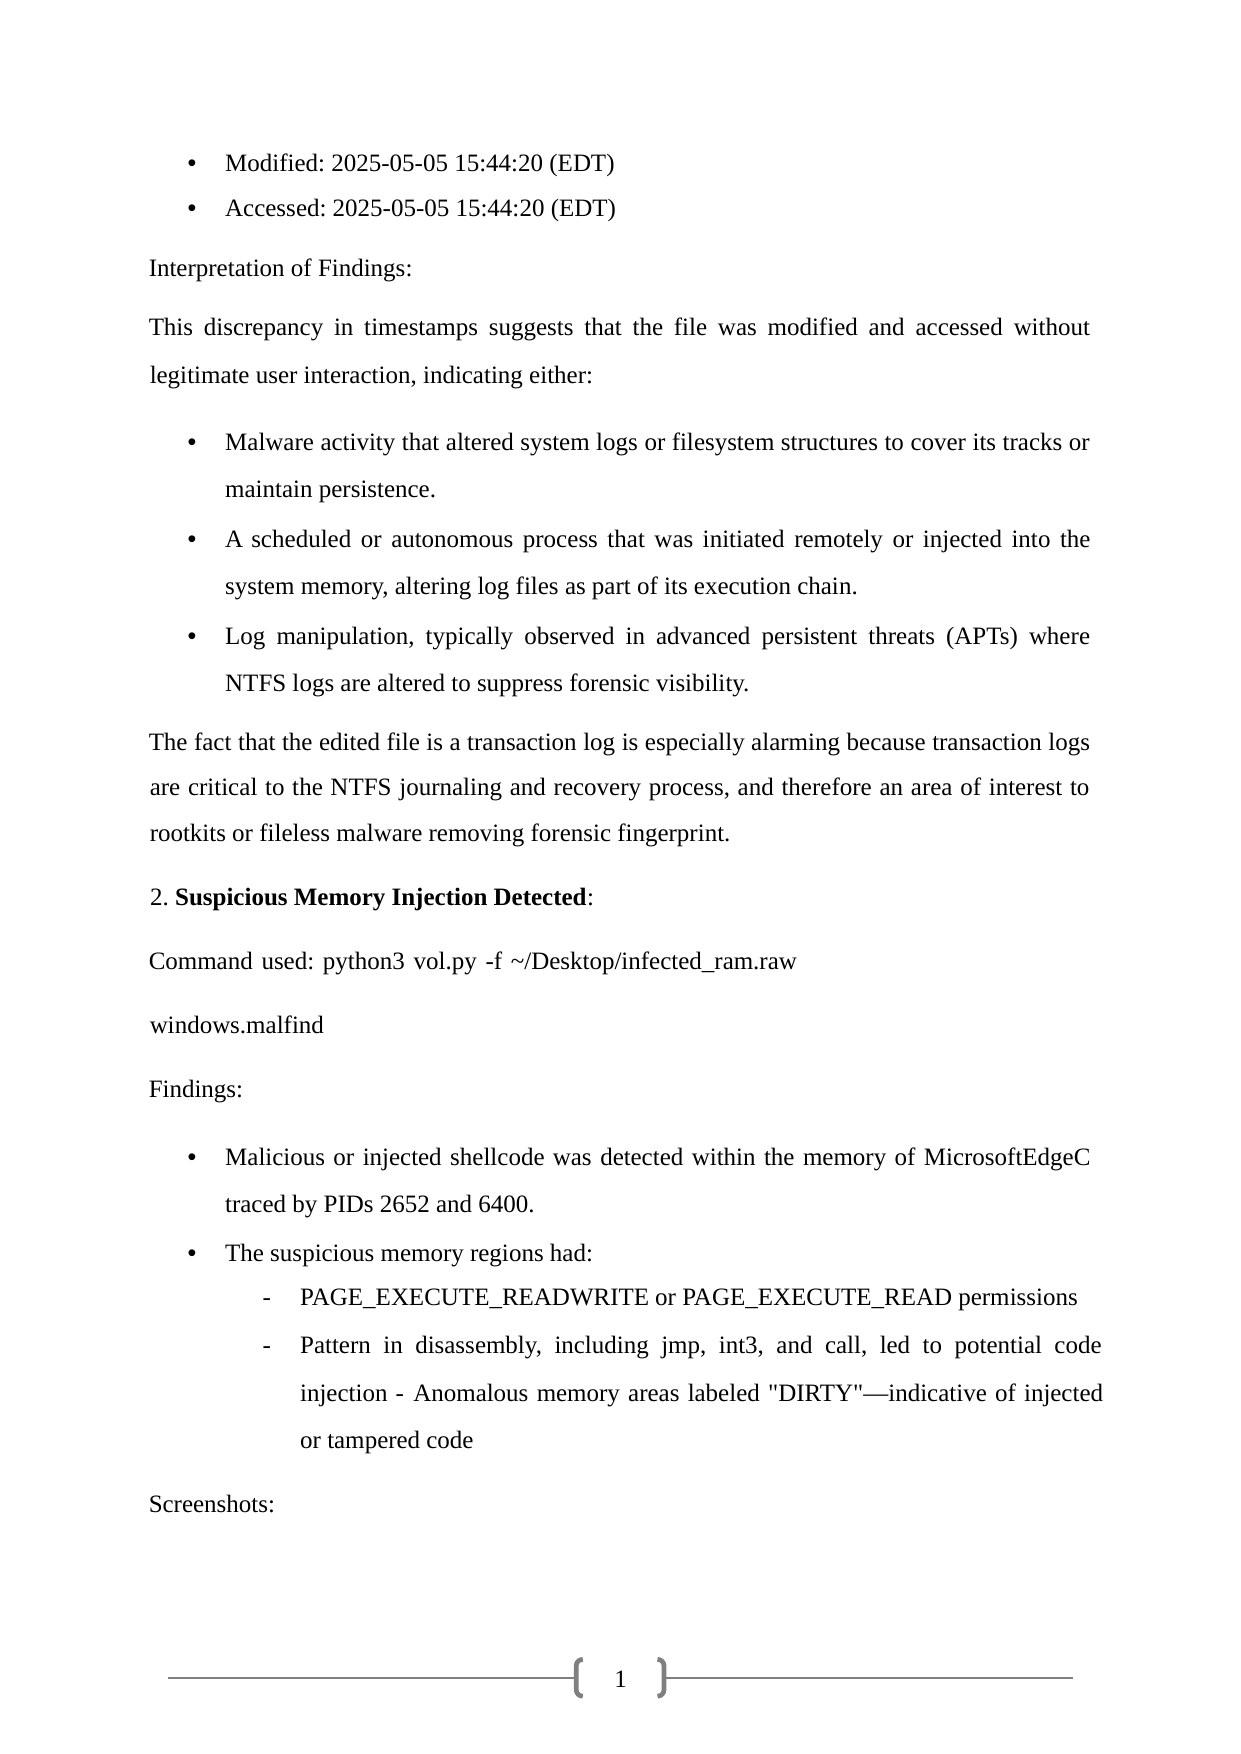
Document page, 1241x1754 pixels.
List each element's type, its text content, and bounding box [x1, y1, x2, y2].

list The suspicious memory regions had: [187, 1238, 1091, 1267]
list Malware activity that altered system logs or filesystem structures to cover its tracks or maintain persistence. [187, 426, 1091, 502]
text Findings: [148, 1074, 1091, 1103]
list Pattern in disassembly, including jmp, int3, and call, led to potential code injection - Anomalous memory areas labeled "DIRTY"—indicative of injected or tampered code [262, 1331, 1103, 1454]
list Log manipulation, typically observed in advanced persistent threats (APTs) where NTFS logs are altered to suppress forensic visibility. [187, 621, 1091, 697]
list Accessed: 2025-05-05 15:44:20 (EDT) [187, 193, 1091, 222]
list A scheduled or autonomous process that was initiated remotely or injected into the system memory, altering log files as part of its execution chain. [187, 524, 1091, 600]
text The fact that the edited file is a transaction log is especially alarming because transaction logs are critical to the NTFS journaling and recovery process, and therefore an area of interest to rootkits or fileless malware removing forensic fingerprint. [148, 727, 1091, 846]
list PAGE_EXECUTE_READWRITE or PAGE_EXECUTE_READ permissions [262, 1282, 1103, 1310]
list Modified: 2025-05-05 15:44:20 (EDT) [187, 148, 1091, 176]
list Malicious or injected shellcode was detected within the memory of MicrosoftEdgeC traced by PIDs 2652 and 6400. [187, 1141, 1091, 1217]
text Command used: python3 vol.py -f ~/Desktop/infected_ram.raw windows.malfind [148, 946, 797, 1039]
text This discrepancy in timestamps suggests that the file was modified and accessed without legitimate user interaction, indicating either: [148, 312, 1091, 389]
list Suspicious Memory Injection Detected: [150, 882, 1142, 911]
text Interpretation of Findings: [148, 253, 1091, 281]
text Screenshots: [148, 1489, 1091, 1518]
